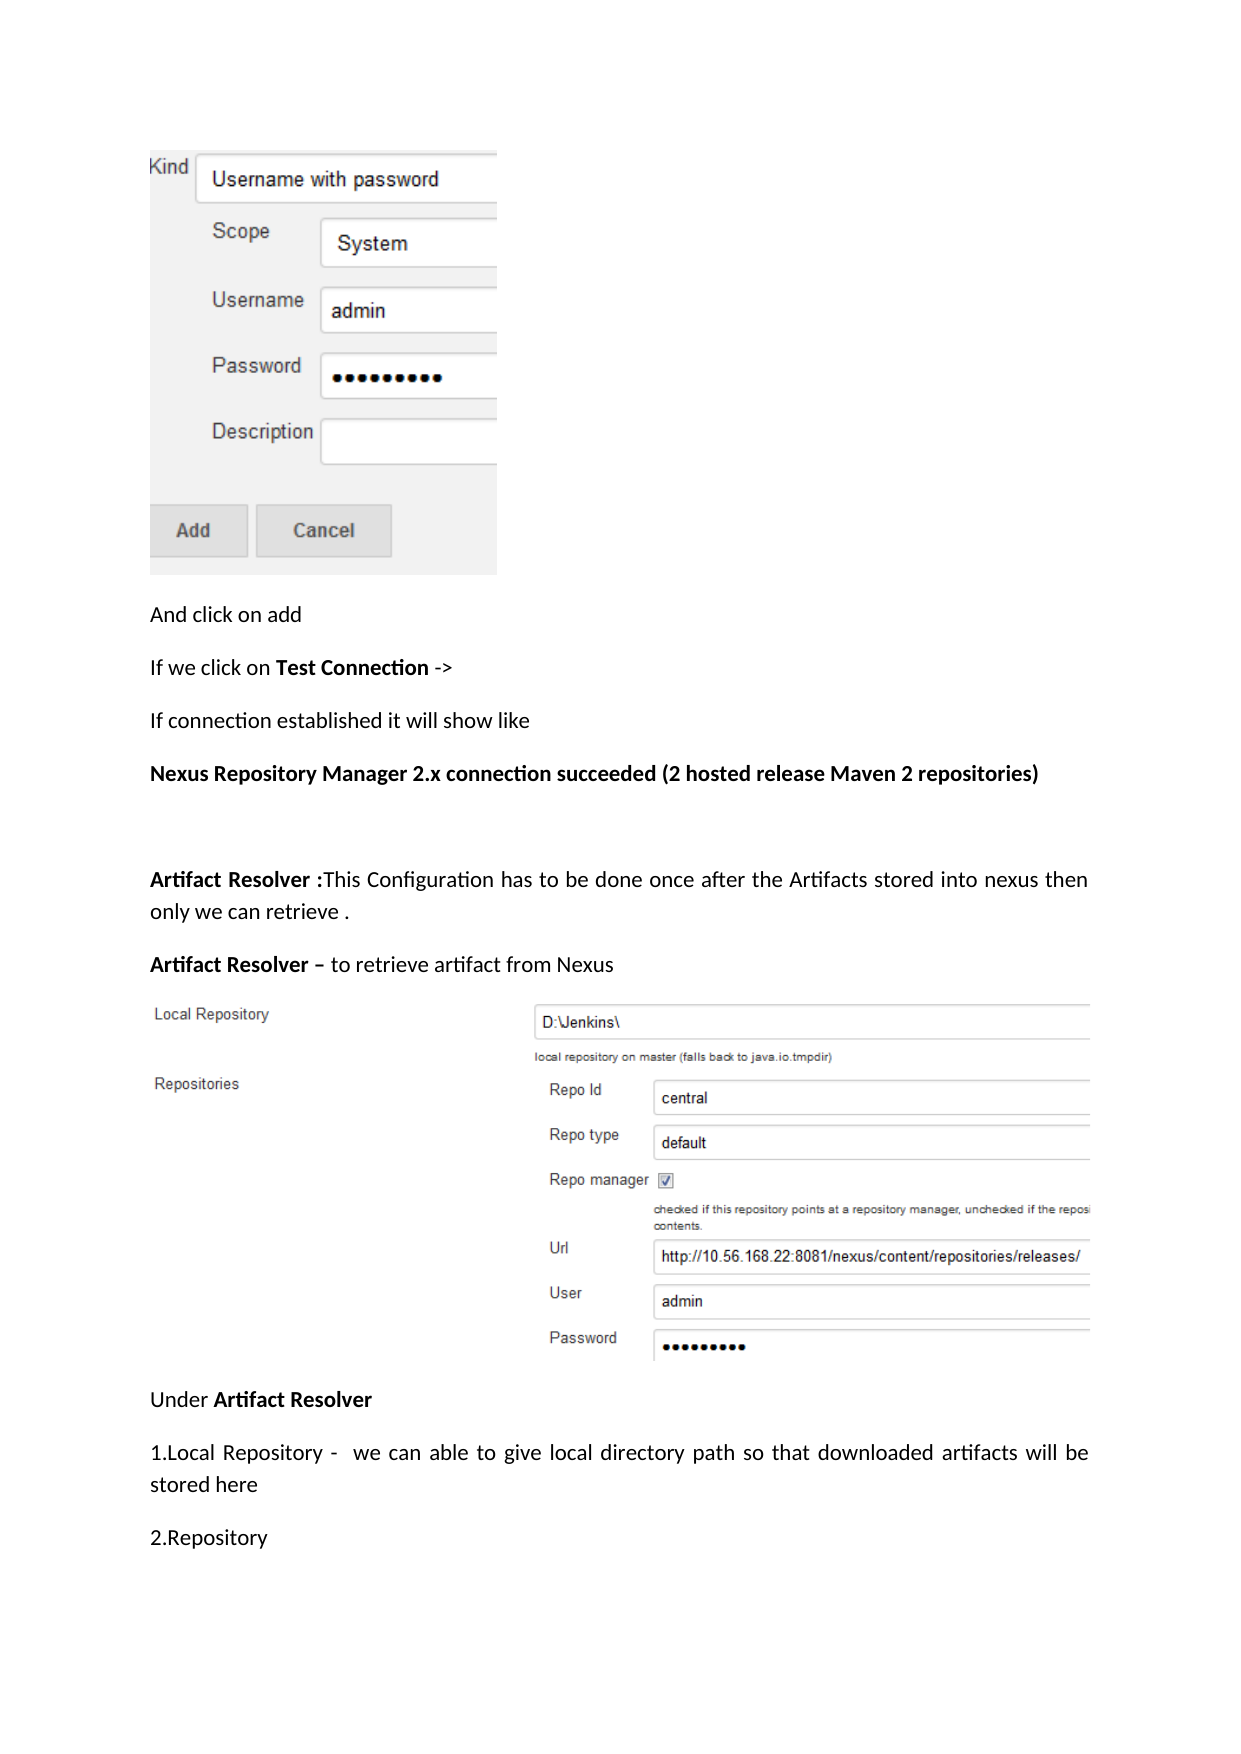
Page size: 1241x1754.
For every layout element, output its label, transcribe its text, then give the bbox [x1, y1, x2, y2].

text Nexus Repository Manager 2.x connection succeeded (2 hosted release Maven 2 repositories) [150, 759, 1090, 787]
text Under Artifact Resolver [150, 1385, 1090, 1413]
picture [150, 1003, 1091, 1361]
text 2.Repository [150, 1523, 1090, 1552]
text If connection established it will show like [150, 706, 1090, 734]
picture [150, 150, 497, 575]
text Artifact Resolver :This Configuration has to be done once after the Artifacts stored into nexus then only we can retrieve . [150, 865, 1090, 925]
text 1.Local Repository - we can able to give local directory path so that downloaded artifacts will be stored here [150, 1438, 1090, 1498]
text Artifact Resolver – to retrieve artifact from Nexus [150, 950, 1090, 978]
text And click on add [150, 600, 1090, 628]
text If we click on Test Connection -> [150, 653, 1090, 681]
